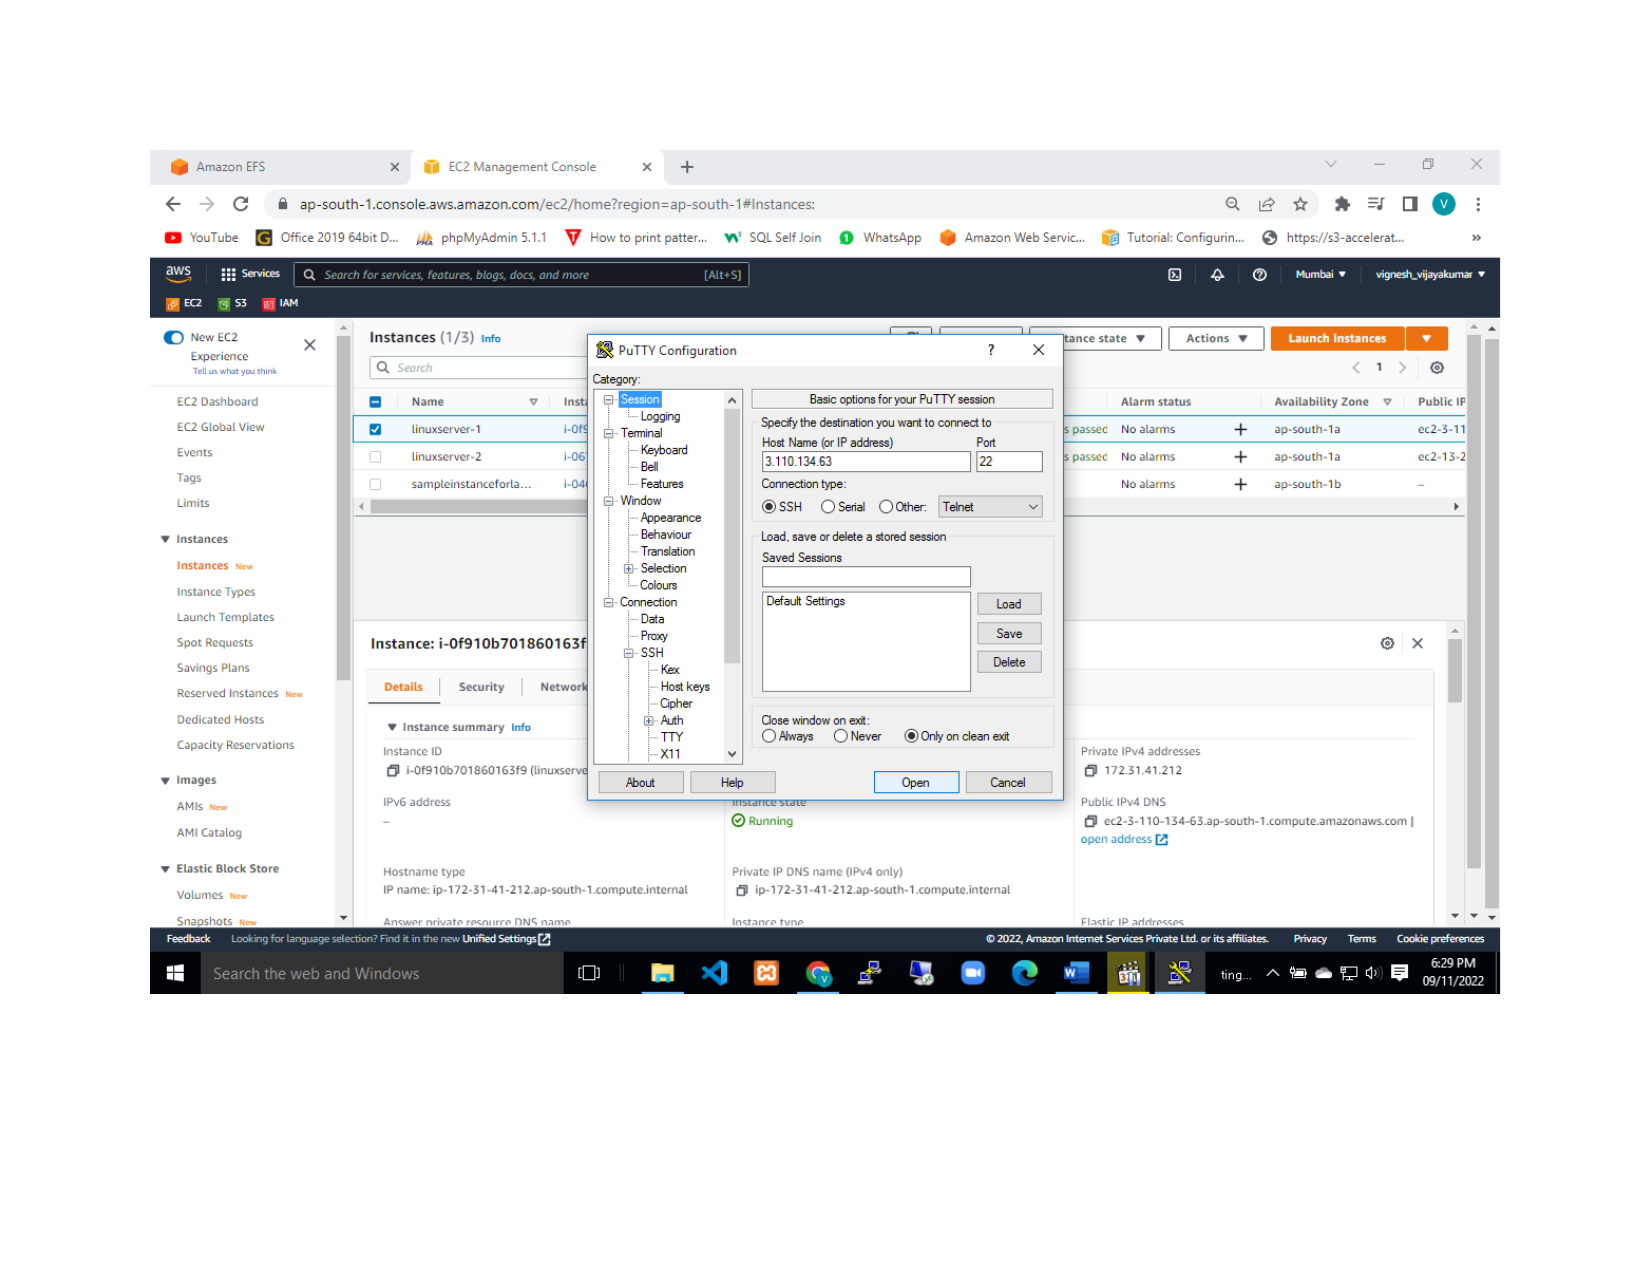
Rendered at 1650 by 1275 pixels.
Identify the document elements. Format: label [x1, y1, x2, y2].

picture [150, 150, 1500, 994]
